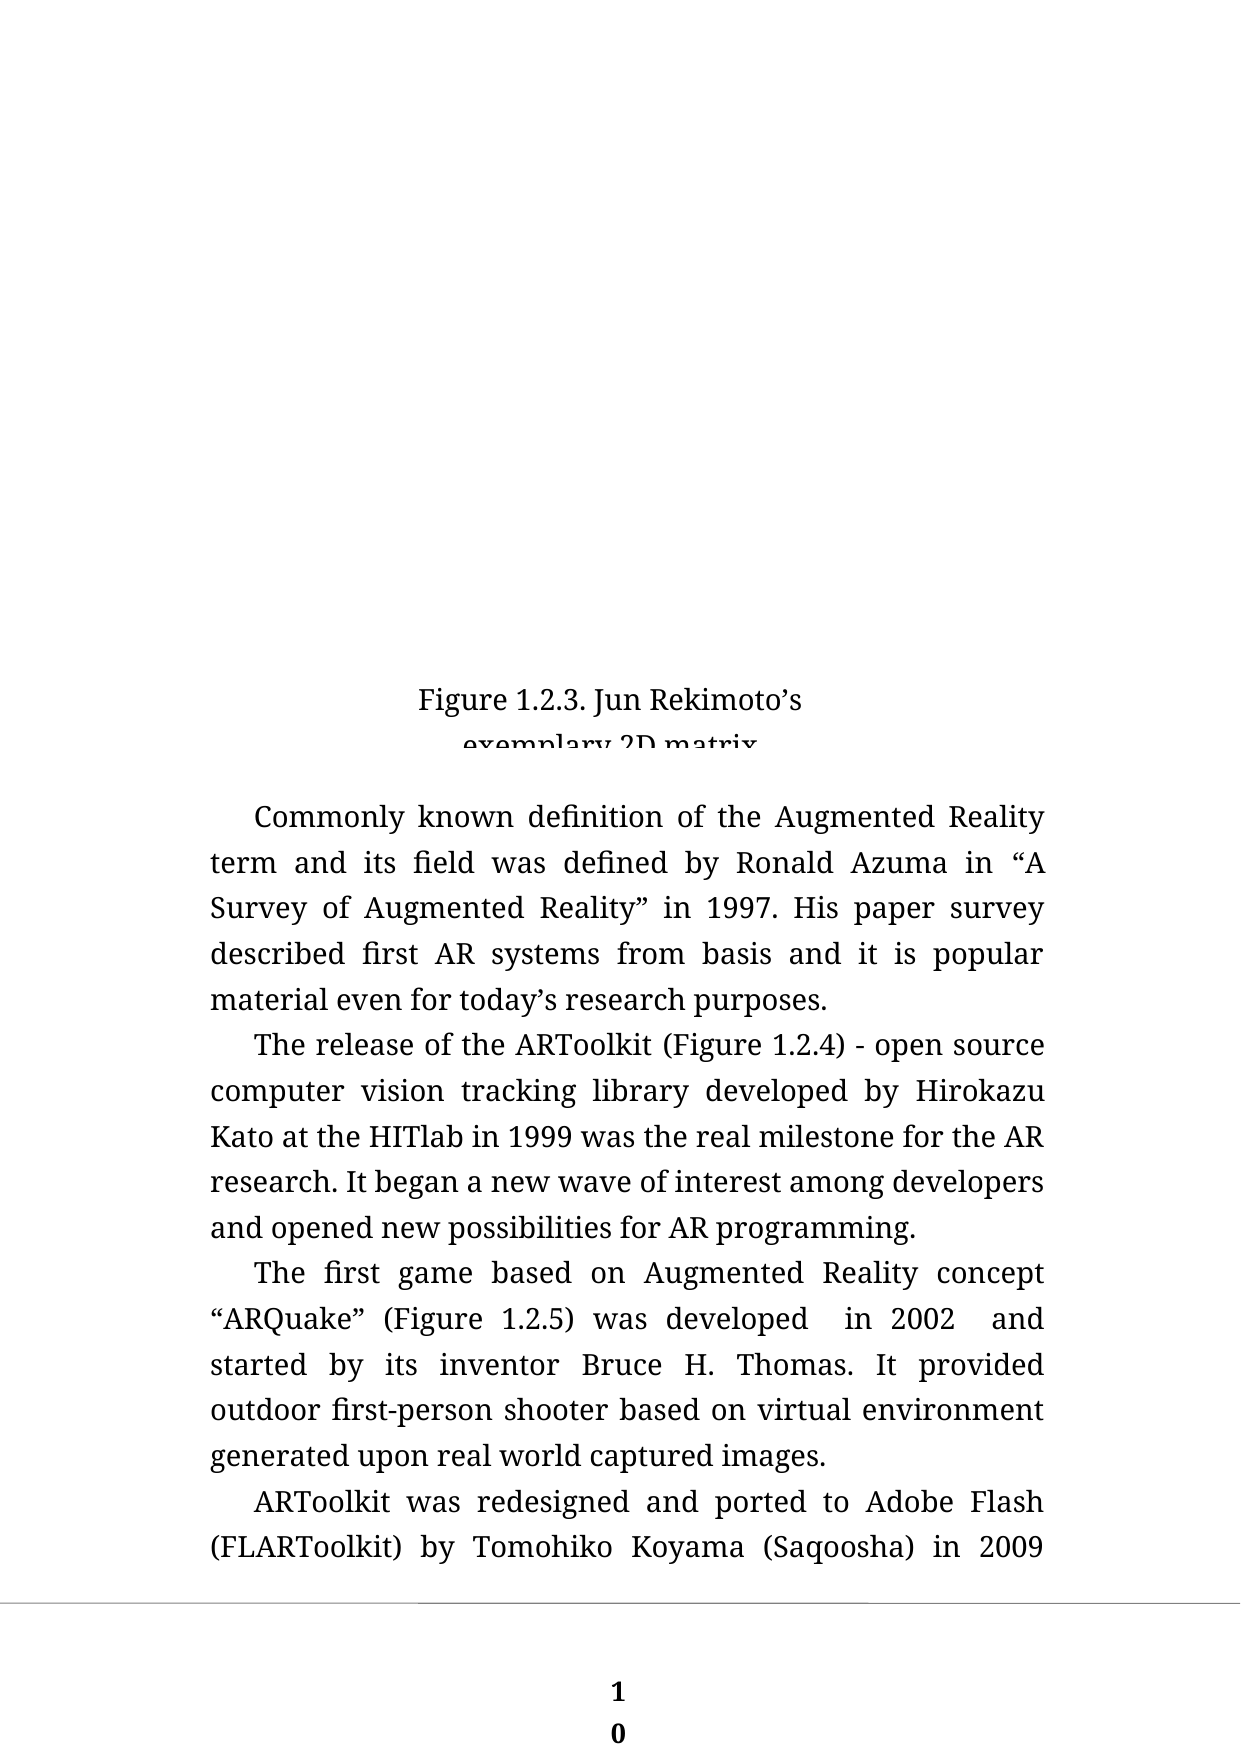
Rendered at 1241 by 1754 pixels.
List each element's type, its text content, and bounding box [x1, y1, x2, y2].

text The first game based on Augmented Reality concept “ARQuake” (Figure 1.2.5) was developed in 2002 and started by its inventor Bruce H. Thomas. It provided outdoor first-person shooter based on virtual environment generated upon real world captured images. [210, 1253, 1045, 1475]
text The release of the ARToolkit (Figure 1.2.4) - open source computer vision tracking library developed by Hirokazu Kato at the HITlab in 1999 was the real milestone for the AR research. It began a new wave of interest among developers and opened new possibilities for AR programming. [210, 1025, 1045, 1247]
text Commonly known definition of the Augmented Reality term and its field was defined by Ronald Azuma in “A Survey of Augmented Reality” in 1997. His paper survey described first AR systems from basis and it is popular material even for today’s research purposes. [210, 797, 1045, 1019]
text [210, 1481, 1045, 1566]
